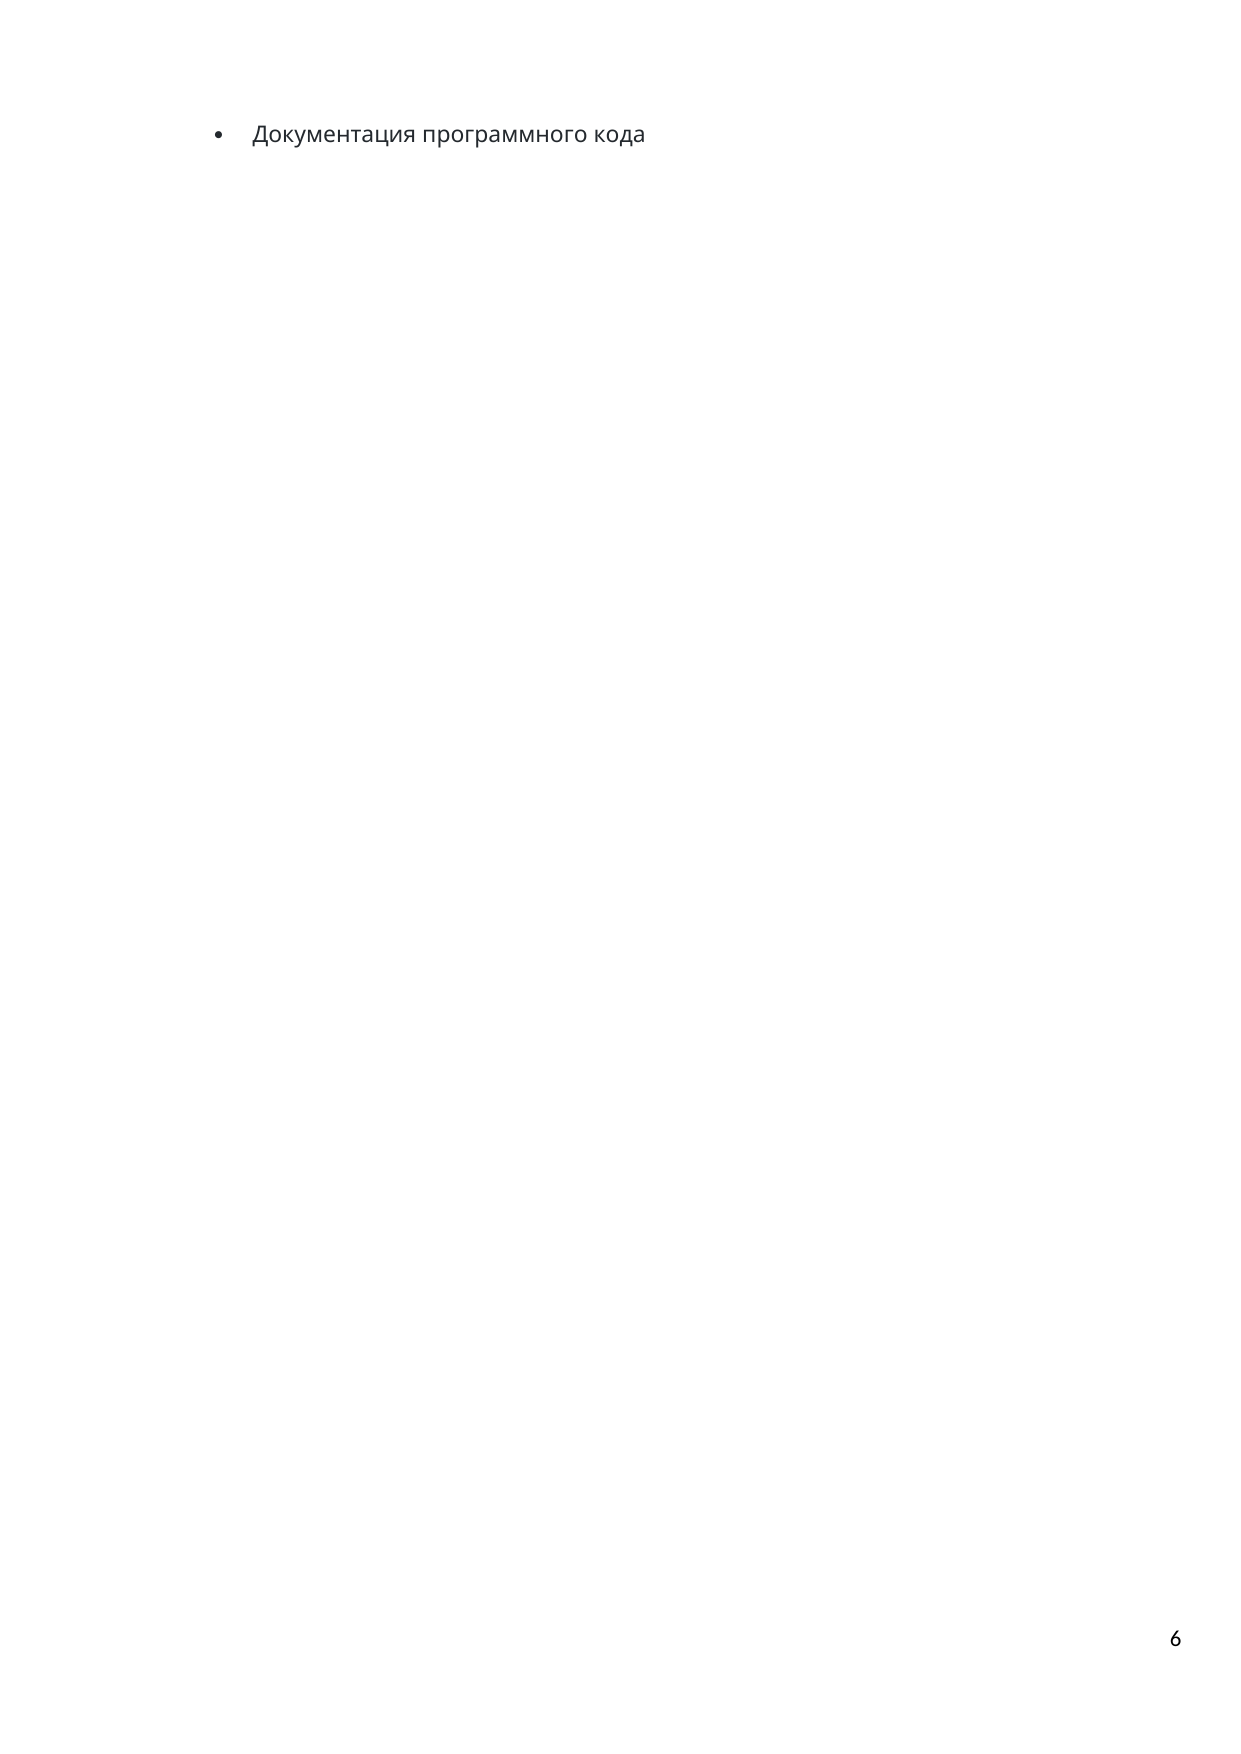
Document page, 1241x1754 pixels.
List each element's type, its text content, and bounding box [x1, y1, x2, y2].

list Документация программного кода [215, 118, 1181, 149]
